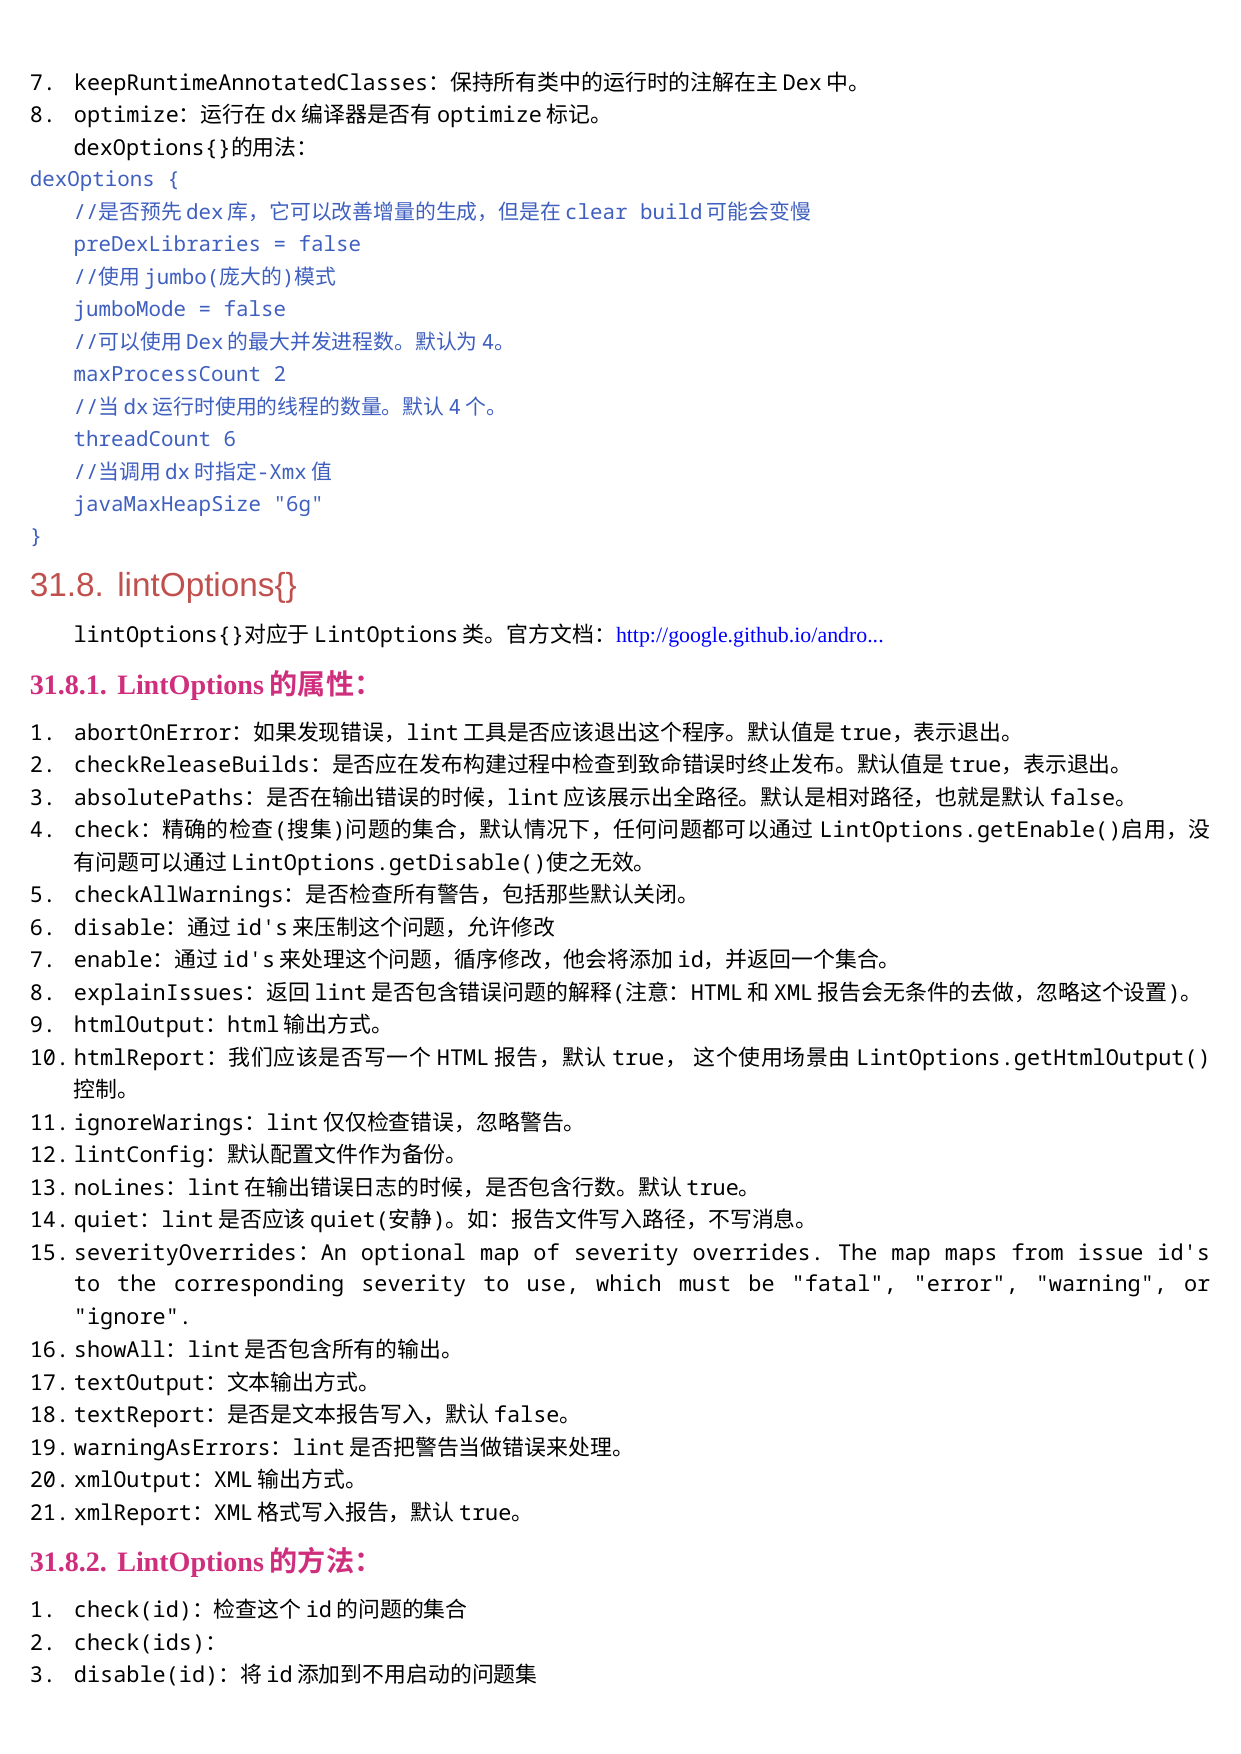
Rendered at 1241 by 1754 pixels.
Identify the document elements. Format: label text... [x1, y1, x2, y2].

list checkReleaseBuilds：是否应在发布构建过程中检查到致命错误时终止发布。默认值是true，表示退出。 [29, 747, 1211, 779]
list explainIssues：返回lint是否包含错误问题的解释(注意：HTML和XML报告会无条件的去做，忽略这个设置)。 [29, 974, 1211, 1007]
list warningAsErrors：lint是否把警告当做错误来处理。 [29, 1429, 1211, 1462]
list showAll：lint是否包含所有的输出。 [29, 1332, 1211, 1364]
list htmlReport：我们应该是否写一个HTML报告，默认true， 这个使用场景由LintOptions.getHtmlOutput()控制。 [29, 1039, 1211, 1104]
list check：精确的检查(搜集)问题的集合，默认情况下，任何问题都可以通过LintOptions.getEnable()启用，没有问题可以通过LintOptions.getDisable()使之无效。 [29, 812, 1211, 877]
list ignoreWarings：lint仅仅检查错误，忽略警告。 [29, 1104, 1211, 1137]
list check(id)：检查这个id的问题的集合 [29, 1592, 1211, 1624]
list textReport：是否是文本报告写入，默认false。 [29, 1397, 1211, 1429]
text dexOptions{}的用法： [29, 129, 1211, 162]
list quiet：lint是否应该quiet(安静)。如：报告文件写入路径，不写消息。 [29, 1202, 1211, 1234]
list abortOnError：如果发现错误，lint工具是否应该退出这个程序。默认值是true，表示退出。 [29, 714, 1211, 747]
list textOutput：文本输出方式。 [29, 1364, 1211, 1397]
list xmlReport：XML格式写入报告，默认true。 [29, 1494, 1211, 1527]
text dexOptions { [29, 162, 1211, 194]
text lintOptions{}对应于LintOptions类。官方文档：http://google.github.io/andro... [29, 617, 1211, 649]
list xmlOutput：XML输出方式。 [29, 1462, 1211, 1494]
subtitle LintOptions的方法： [29, 1527, 1211, 1592]
list optimize：运行在dx编译器是否有optimize标记。 [29, 97, 1211, 129]
list absolutePaths：是否在输出错误的时候，lint应该展示出全路径。默认是相对路径，也就是默认false。 [29, 779, 1211, 812]
list disable(id)：将id添加到不用启动的问题集 [29, 1657, 1211, 1689]
list htmlOutput：html输出方式。 [29, 1007, 1211, 1039]
list noLines：lint在输出错误日志的时候，是否包含行数。默认true。 [29, 1169, 1211, 1202]
subtitle LintOptions的属性： [29, 649, 1211, 714]
list checkAllWarnings：是否检查所有警告，包括那些默认关闭。 [29, 877, 1211, 909]
list check(ids)： [29, 1624, 1211, 1657]
list severityOverrides：An optional map of severity overrides. The map maps from issue id's to the corresponding severity to use, which must be "fatal", "error", "warning", or "ignore". [29, 1234, 1211, 1332]
list disable：通过id's来压制这个问题，允许修改 [29, 909, 1211, 942]
list enable：通过id's来处理这个问题，循序修改，他会将添加id，并返回一个集合。 [29, 942, 1211, 974]
text //是否预先dex库，它可以改善增量的生成，但是在clear build可能会变慢 preDexLibraries = false //使用jumbo(庞大的)模式 jumboMode = false //可以使用Dex的最大并发进程数。默认为4。 maxProcessCount 2 //当dx运行时使用的线程的数量。默认4个。 threadCount 6 //当调用dx时指定-Xmx值 javaMaxHeapSize "6g" [29, 194, 1211, 519]
subtitle lintOptions{} [29, 552, 1211, 617]
list lintConfig：默认配置文件作为备份。 [29, 1137, 1211, 1169]
list keepRuntimeAnnotatedClasses：保持所有类中的运行时的注解在主Dex中。 [29, 64, 1211, 97]
text } [29, 519, 1211, 552]
